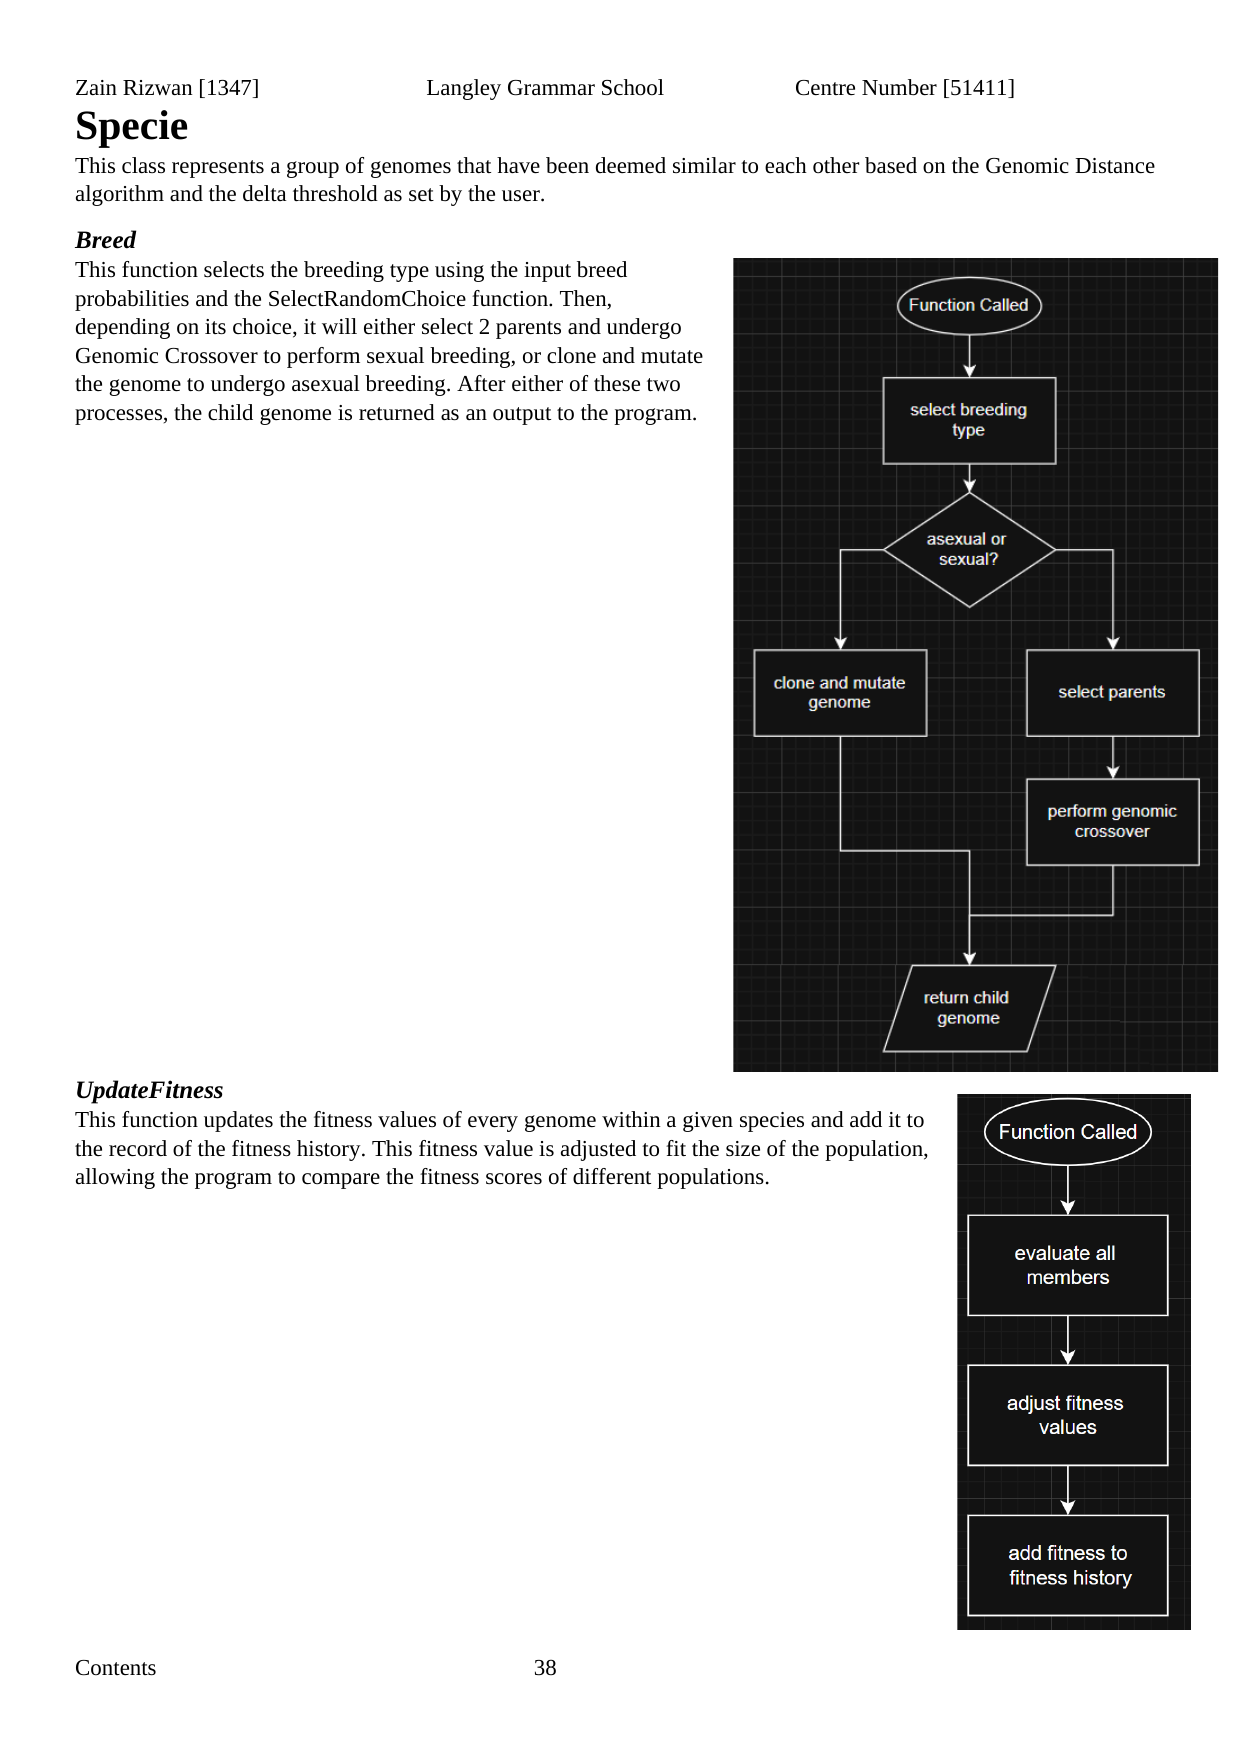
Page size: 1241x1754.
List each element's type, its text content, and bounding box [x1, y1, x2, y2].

text This class represents a group of genomes that have been deemed similar to each other based on the Genomic Distance algorithm and the delta threshold as set by the user. [75, 152, 1165, 207]
subtitle UpdateFitness [75, 1075, 1165, 1104]
subtitle Specie [75, 100, 1165, 148]
subtitle Breed [75, 225, 1165, 254]
text This function selects the breeding type using the input breed probabilities and the SelectRandomChoice function. Then, depending on its choice, it will either select 2 parents and undergo Genomic Crossover to perform sexual breeding, or clone and mutate the genome to undergo asexual breeding. After either of these two processes, the child genome is returned as an output to the program. [75, 256, 1165, 425]
text This function updates the fitness values of every genome within a given species and add it to the record of the fitness history. This fitness value is adjusted to fit the size of the population, allowing the program to compare the fitness scores of different populations. [75, 1106, 957, 1189]
picture [957, 1094, 1191, 1630]
picture [733, 258, 1219, 1072]
